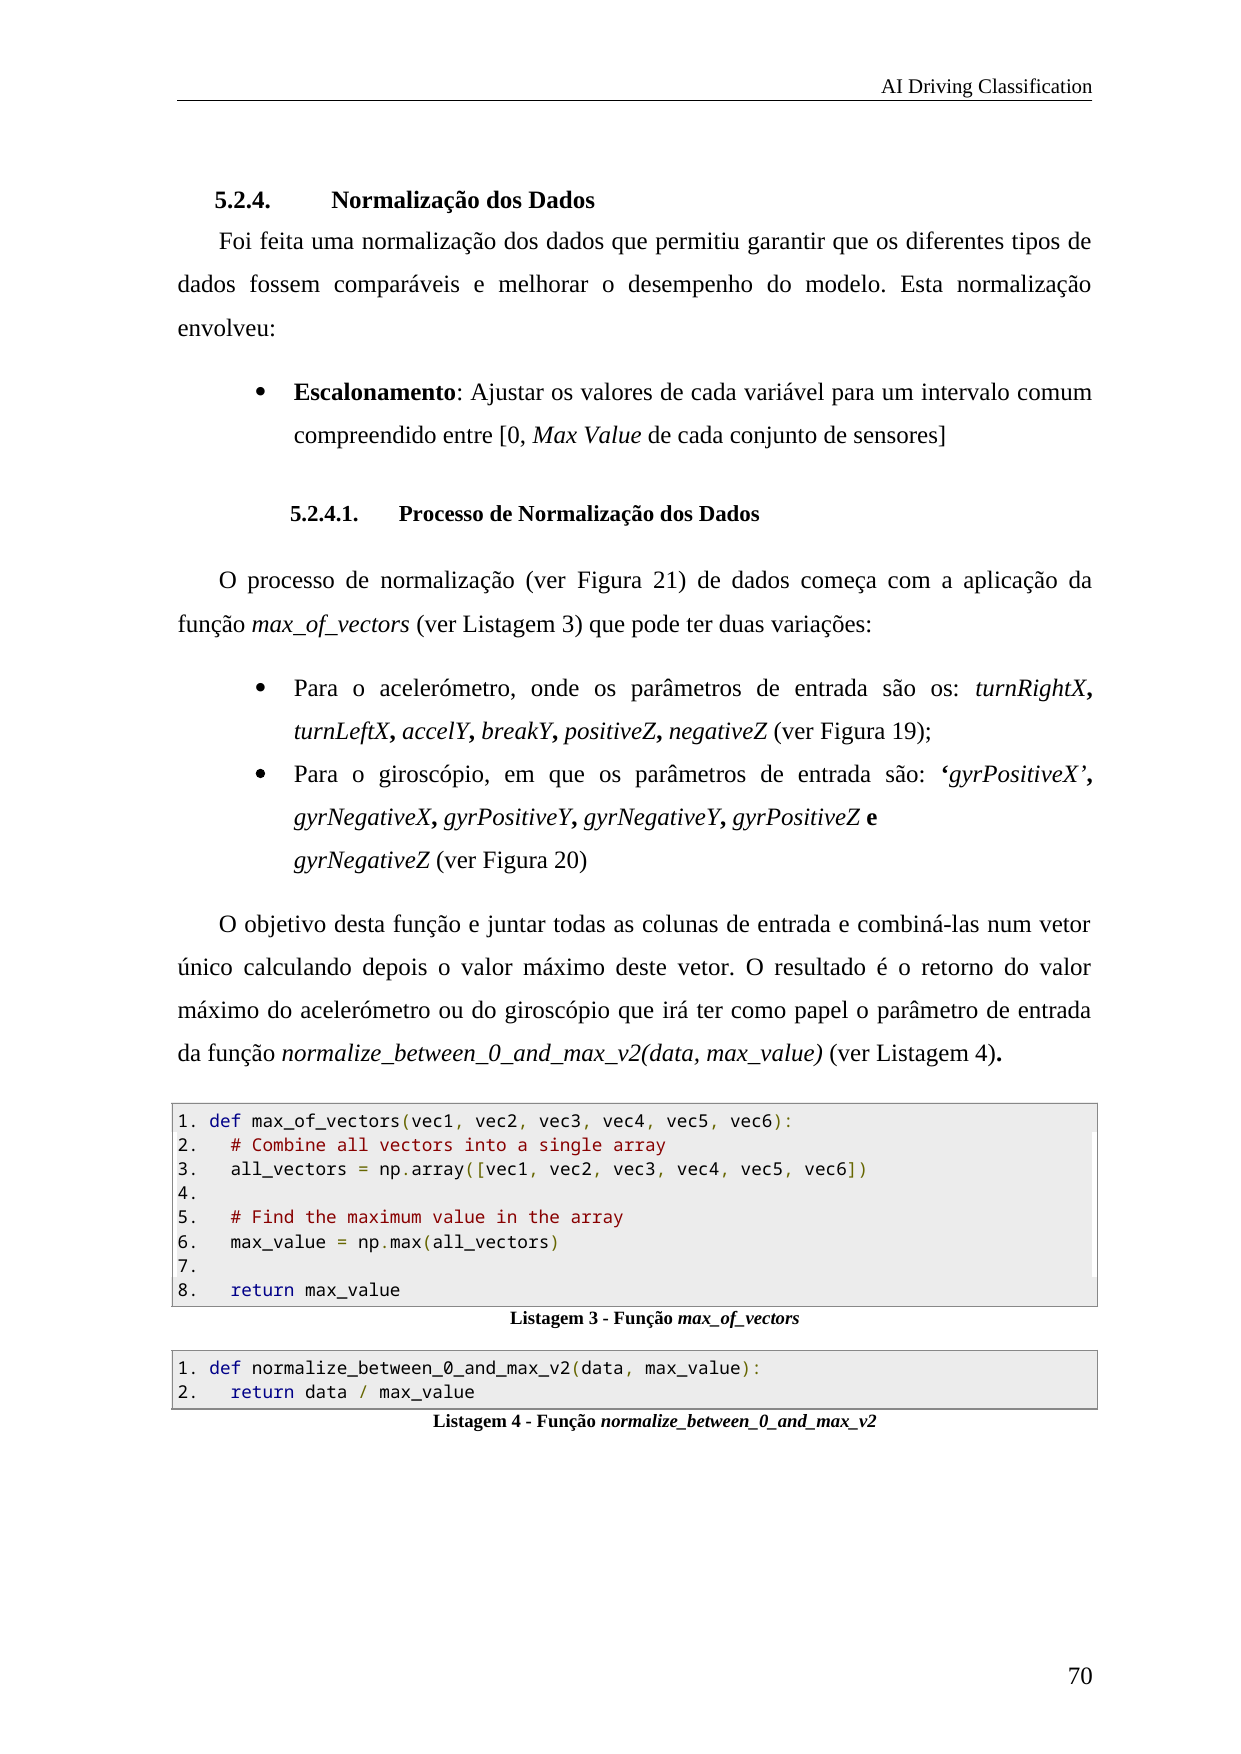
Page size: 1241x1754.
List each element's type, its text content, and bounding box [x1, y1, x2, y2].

text 2. return data / max_value [173, 1374, 1097, 1408]
text 4. [177, 1181, 1092, 1205]
list Para o giroscópio, em que os parâmetros de entrada são: ‘gyrPositiveX’, gyrNegativeX, gyrPositiveY, gyrNegativeY, gyrPositiveZ e [256, 759, 1092, 831]
text 1. def normalize_between_0_and_max_v2(data, max_value): [173, 1351, 1097, 1374]
text 1. def max_of_vectors(vec1, vec2, vec3, vec4, vec5, vec6): [173, 1104, 1097, 1132]
text Foi feita uma normalização dos dados que permitiu garantir que os diferentes tipos de dados fossem comparáveis e melhorar o desempenho do modelo. Esta normalização envolveu: [177, 226, 1092, 341]
text 7. [177, 1253, 1092, 1272]
subtitle Normalização dos Dados [214, 185, 1092, 214]
text 6. max_value = np.max(all_vectors) [177, 1229, 1092, 1253]
text 8. return max_value [173, 1272, 1097, 1306]
list Para o acelerómetro, onde os parâmetros de entrada são os: turnRightX, turnLeftX, accelY, breakY, positiveZ, negativeZ (ver Figura 18); [256, 673, 1092, 744]
text 3. all_vectors = np.array([vec1, vec2, vec3, vec4, vec5, vec6]) [177, 1157, 1092, 1181]
list Escalonamento: Ajustar os valores de cada variável para um intervalo comum compreendido entre [0, Max Value de cada conjunto de sensores] [256, 377, 1092, 448]
text O processo de normalização (ver Figura 20) de dados começa com a aplicação da função max_of_vectors (ver Listagem 3) que pode ter duas variações: [177, 566, 1092, 637]
text O objetivo desta função e juntar todas as colunas de entrada e combiná-las num vetor único calculando depois o valor máximo deste vetor. O resultado é o retorno do valor máximo do acelerómetro ou do giroscópio que irá ter como papel o parâmetro de entrada da função normalize_between_0_and_max_v2(data, max_value) (ver Listagem 4). [177, 909, 1092, 1067]
text 5. # Find the maximum value in the array [177, 1205, 1092, 1229]
subtitle Processo de Normalização dos Dados [290, 500, 1092, 527]
list gyrNegativeZ (ver Figura 19) [293, 845, 1092, 874]
text Listagem 4 - Função normalize_between_0_and_max_v2 [177, 1410, 1092, 1431]
text Listagem 3 - Função max_of_vectors [177, 1307, 1092, 1329]
text 2. # Combine all vectors into a single array [177, 1132, 1092, 1157]
